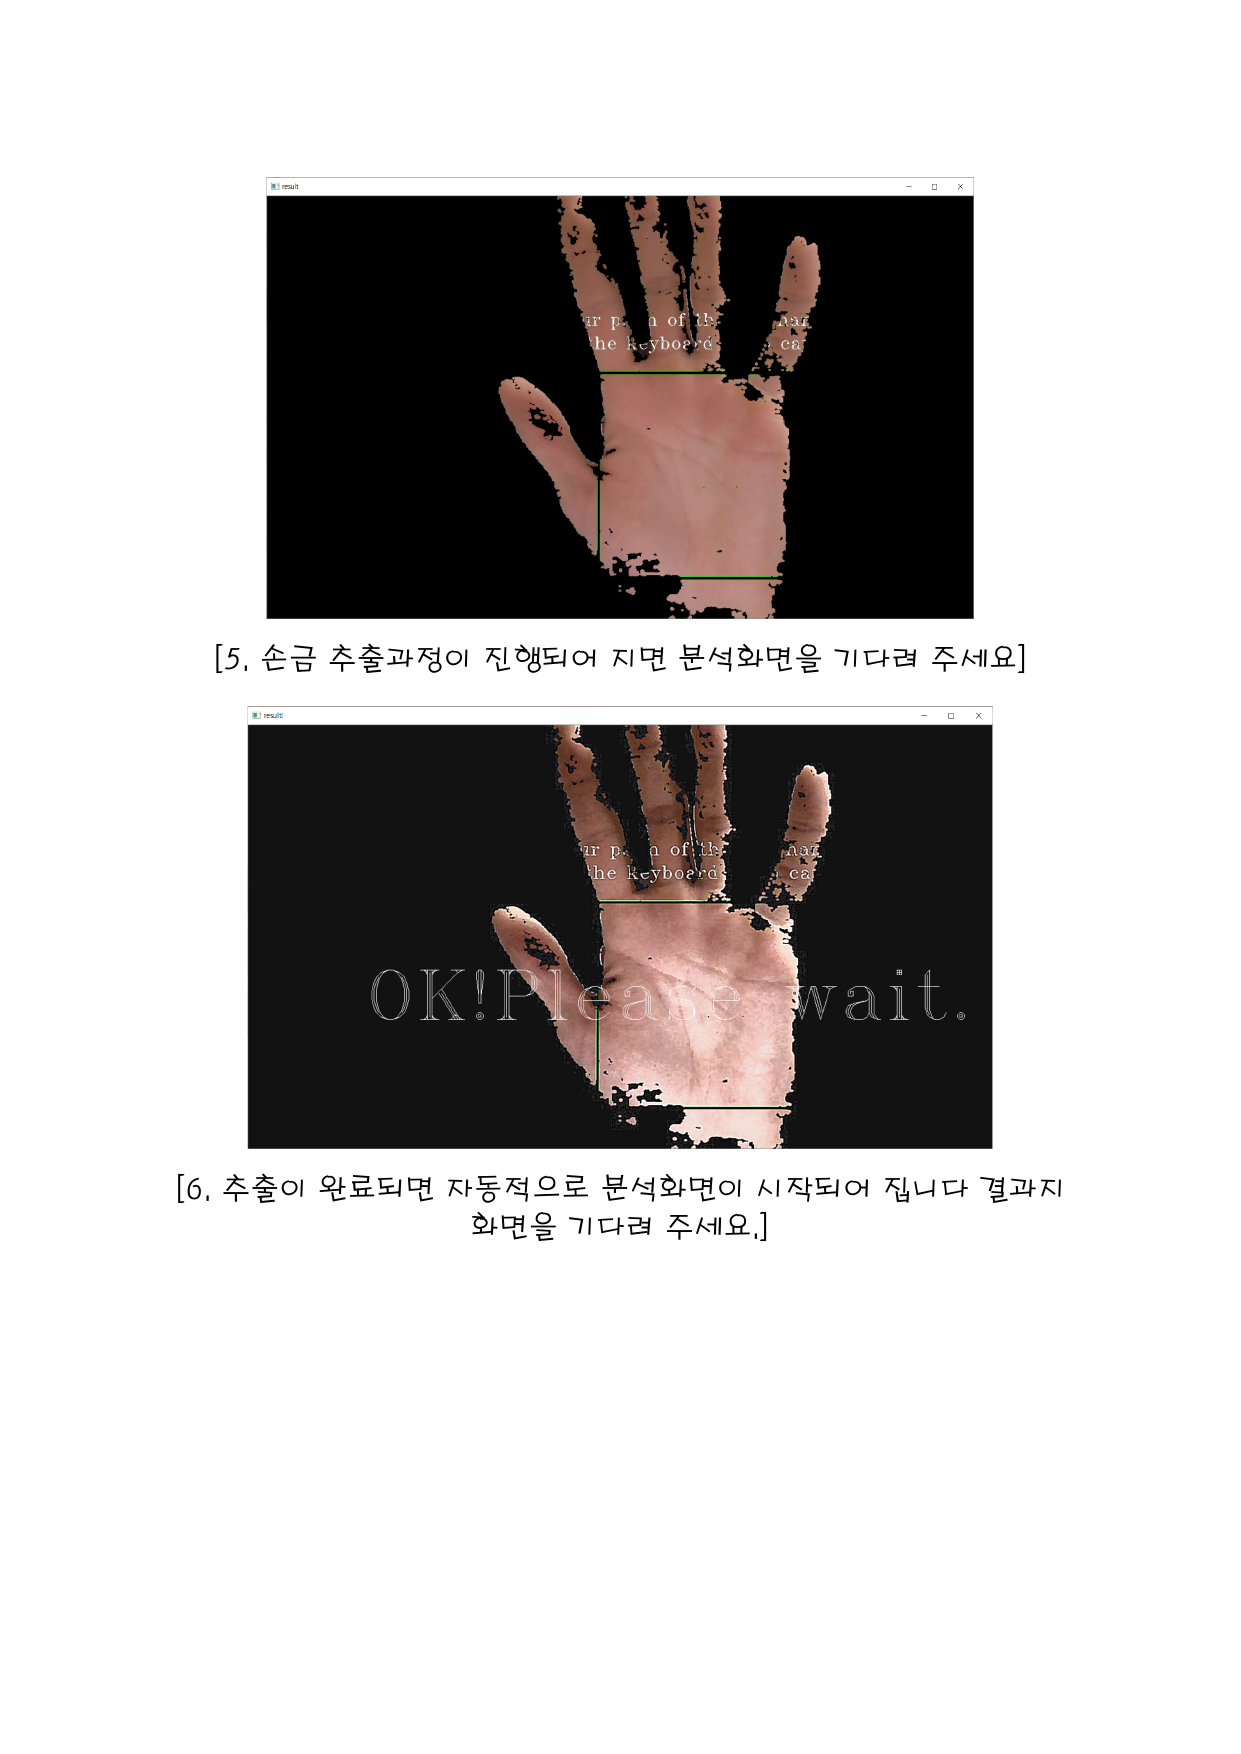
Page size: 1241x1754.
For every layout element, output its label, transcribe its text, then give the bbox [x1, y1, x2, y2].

picture [266, 177, 974, 619]
picture [247, 706, 993, 1149]
text [5. 손금 추출과정이 진행되어 지면 분석화면을 기다려 주세요] [150, 640, 1090, 673]
text [6. 추출이 완료되면 자동적으로 분석화면이 시작되어 집니다 결과지 화면을 기다려 주세요.] [150, 1170, 1090, 1242]
